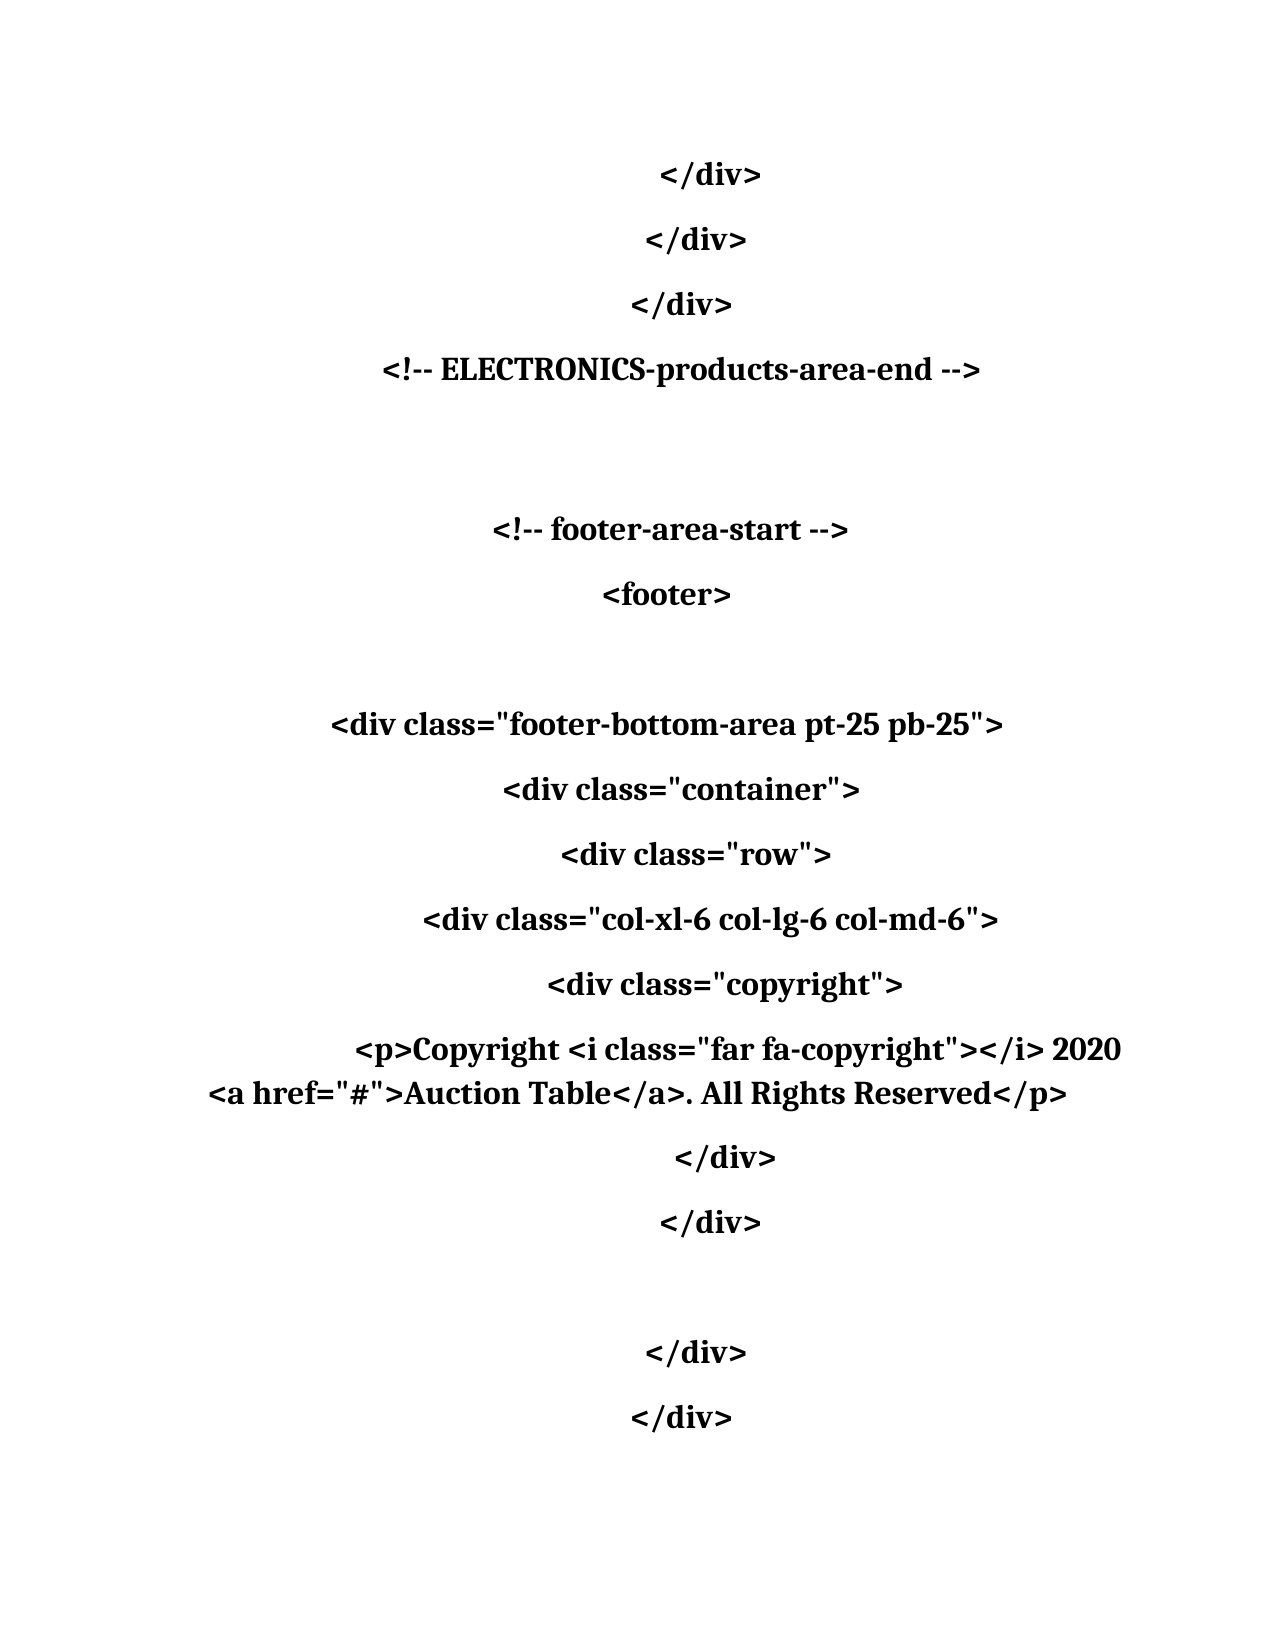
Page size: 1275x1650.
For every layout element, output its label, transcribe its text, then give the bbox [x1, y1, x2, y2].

text </div> [150, 1204, 1125, 1242]
text </div> [150, 1139, 1125, 1177]
text <!-- footer-area-start --> [150, 511, 1125, 549]
text <!-- ELECTRONICS-products-area-end --> [150, 350, 1125, 389]
text <p>Copyright <i class="far fa-copyright"></i> 2020 <a href="#">Auction Table</a>. All Rights Reserved</p> [150, 1030, 1125, 1112]
text <footer> [150, 576, 1125, 614]
text </div> [150, 1334, 1125, 1372]
text </div> [150, 156, 1125, 194]
text <div class="footer-bottom-area pt-25 pb-25"> [150, 706, 1125, 744]
text <div class="container"> [150, 770, 1125, 809]
text </div> [150, 286, 1125, 324]
text <div class="row"> [150, 835, 1125, 874]
text <div class="col-xl-6 col-lg-6 col-md-6"> [150, 900, 1125, 938]
text <div class="copyright"> [150, 965, 1125, 1003]
text </div> [150, 1398, 1125, 1437]
text </div> [150, 221, 1125, 259]
